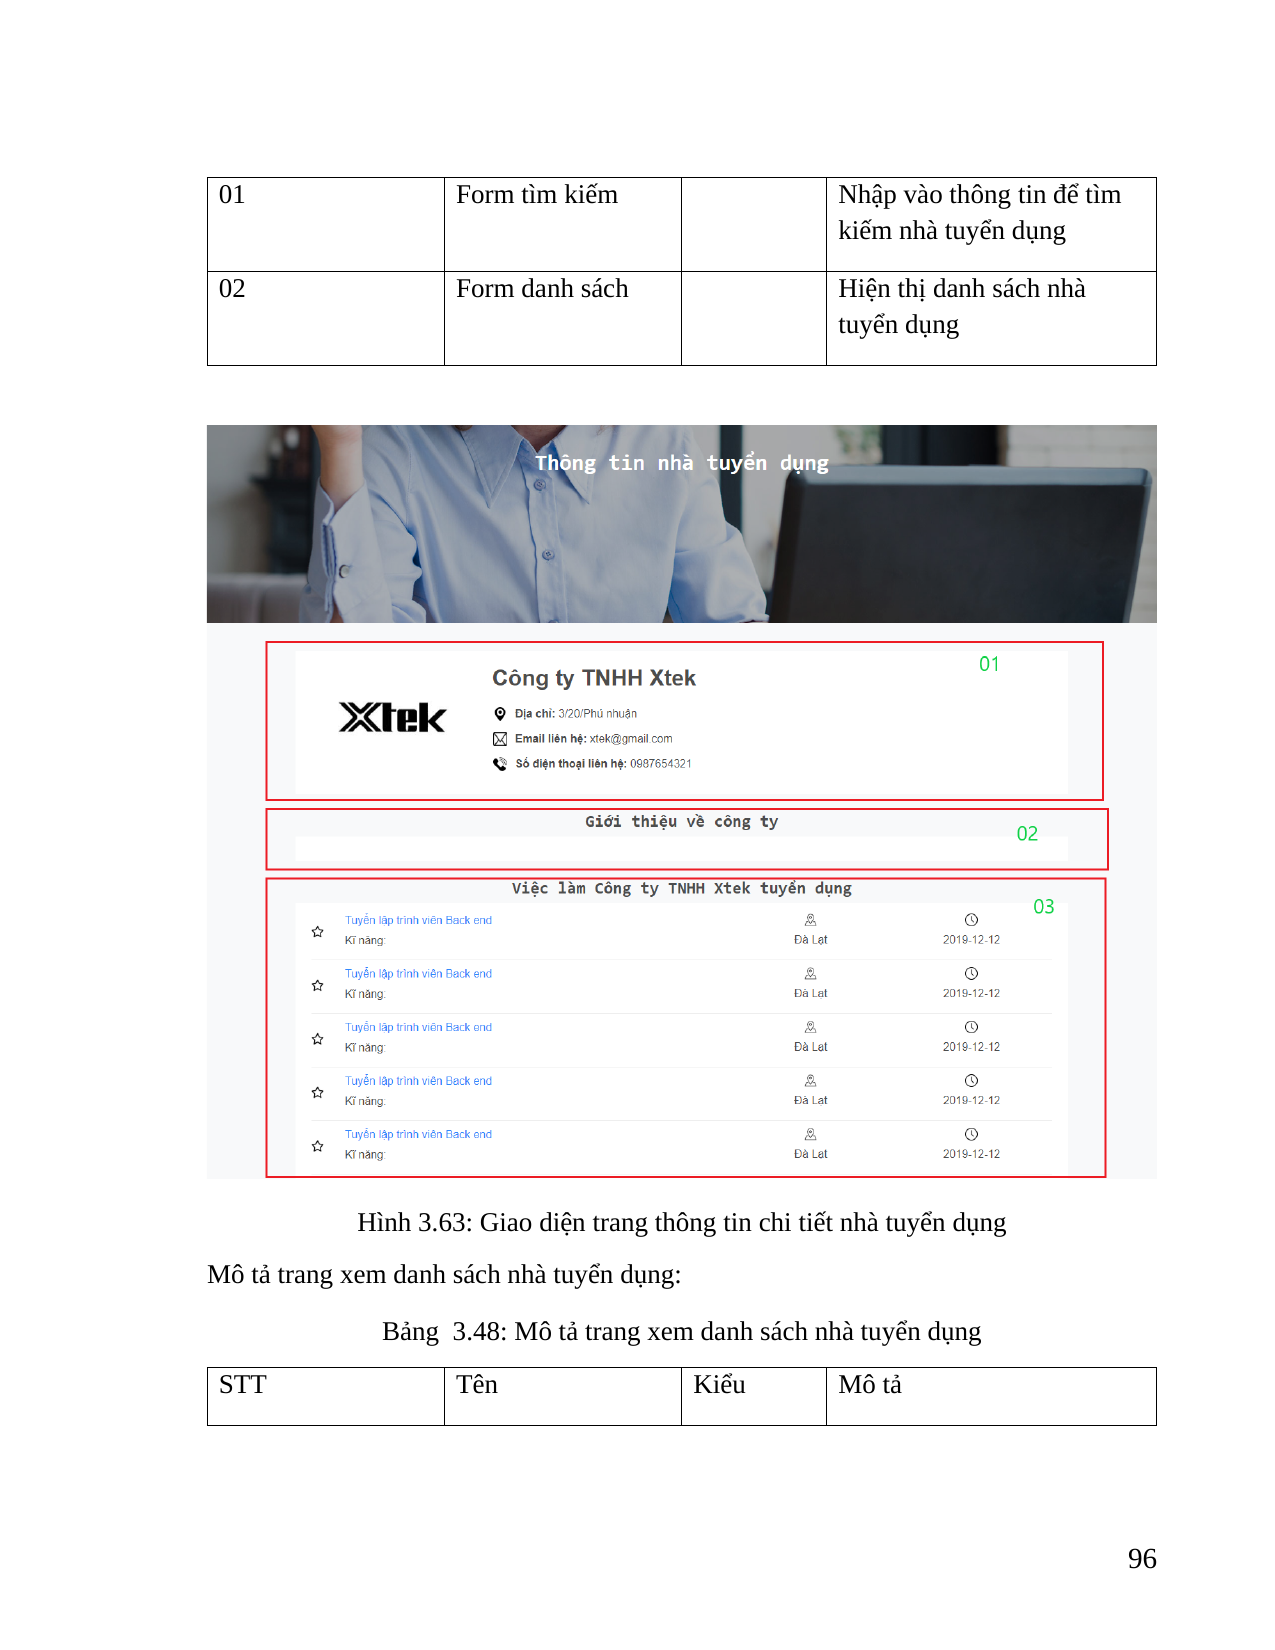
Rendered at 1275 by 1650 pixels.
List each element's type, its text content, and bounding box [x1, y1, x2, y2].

table_cell Hiện thị danh sách nhà tuyển dụng [827, 272, 1156, 365]
table_cell Form tìm kiếm [445, 178, 681, 271]
table_cell 02 [208, 272, 444, 365]
table_cell 01 [208, 178, 444, 271]
table_header Tên [445, 1368, 681, 1425]
table_header Kiểu [682, 1368, 826, 1425]
table_cell [682, 272, 826, 365]
text Mô tả trang xem danh sách nhà tuyển dụng: [207, 1258, 1157, 1290]
table_header STT [208, 1368, 444, 1425]
table_cell Nhập vào thông tin để tìm kiếm nhà tuyển dụng [827, 178, 1156, 271]
table_cell [682, 178, 826, 271]
text Bảng 3.48: Mô tả trang xem danh sách nhà tuyển dụng [207, 1315, 1157, 1346]
table_cell Form danh sách [445, 272, 681, 365]
table_header Mô tả [827, 1368, 1156, 1425]
picture [206, 425, 1157, 1179]
